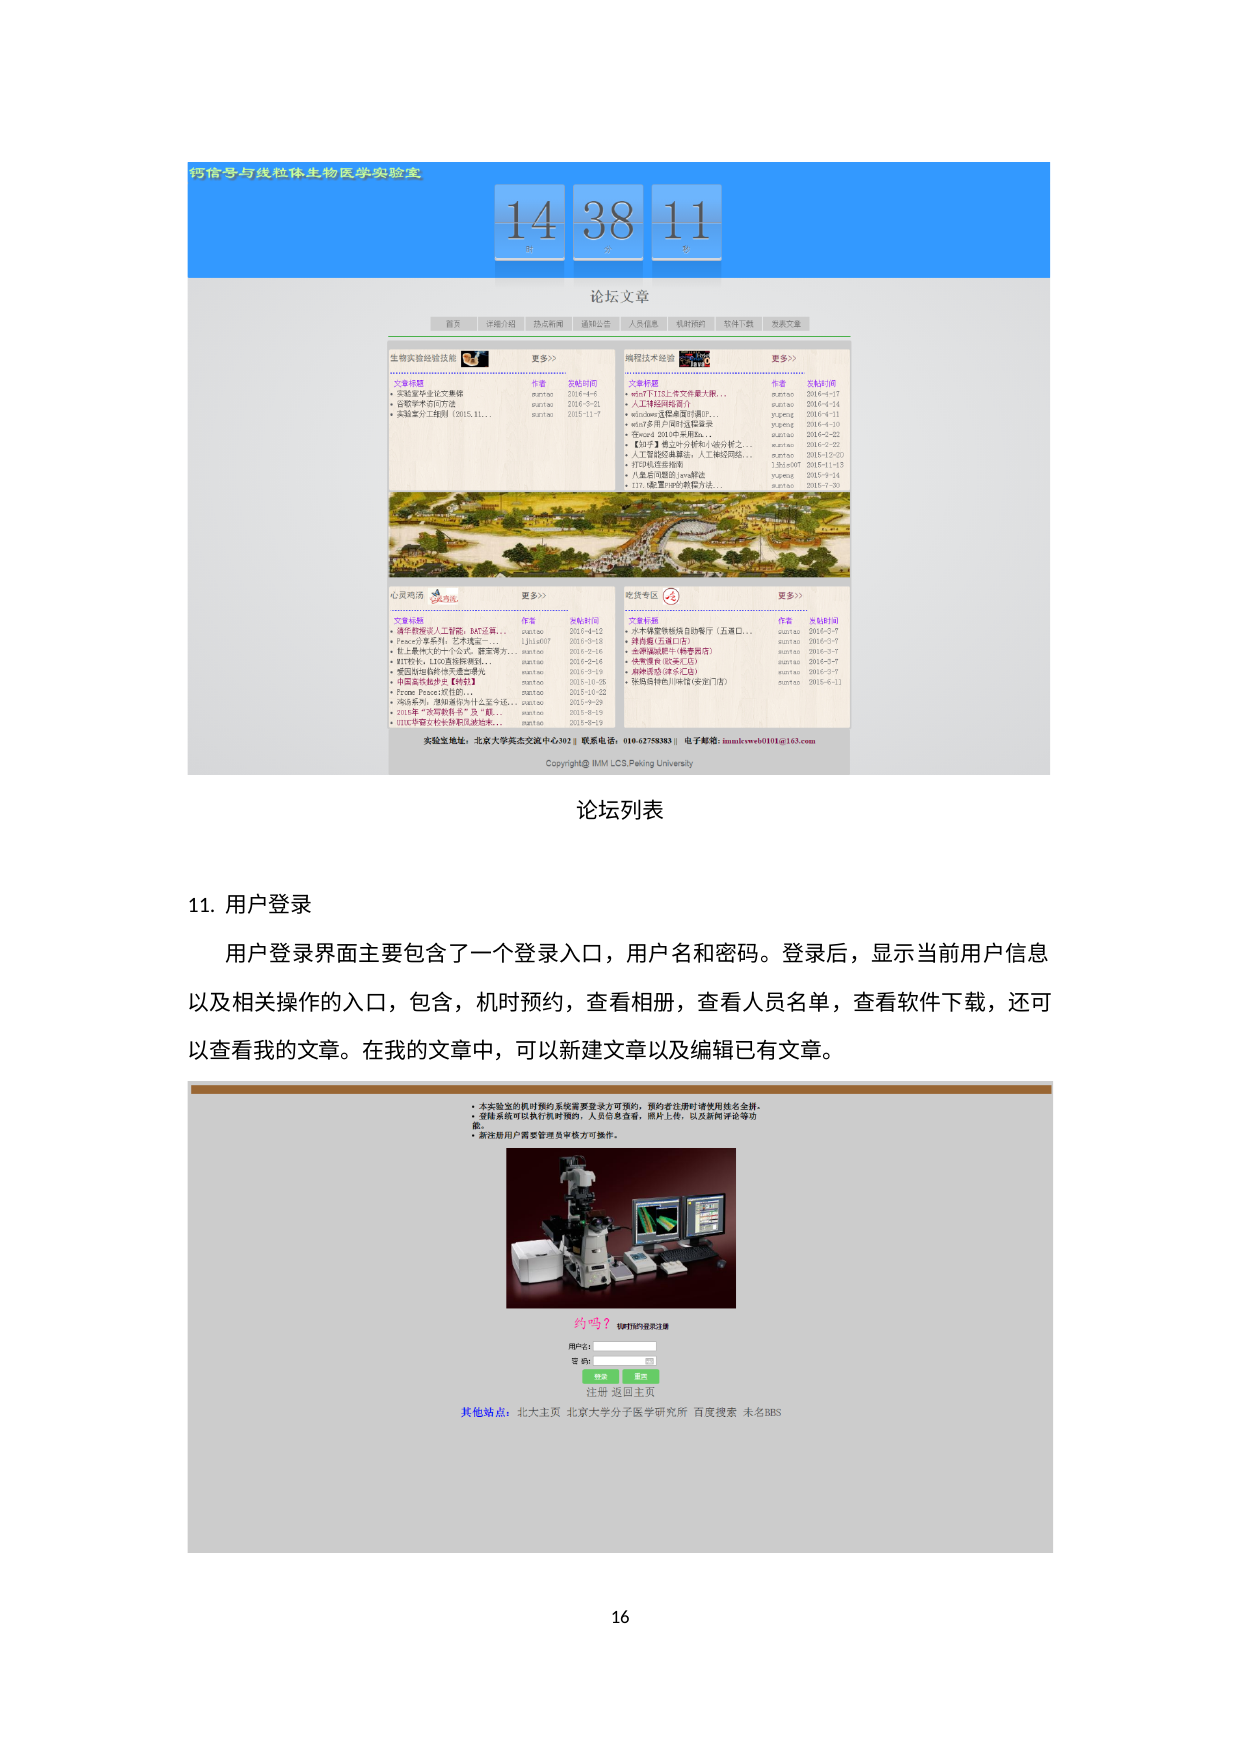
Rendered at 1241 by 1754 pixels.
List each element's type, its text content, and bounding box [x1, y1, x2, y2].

picture [187, 1081, 1054, 1553]
list 论坛列表 [187, 793, 1053, 825]
list 用户登录 [187, 887, 1053, 919]
text 用户登录界面主要包含了一个登录入口，用户名和密码。登录后，显示当前用户信息以及相关操作的入口，包含，机时预约，查看相册，查看人员名单，查看软件下载，还可以查看我的文章。在我的文章中，可以新建文章以及编辑已有文章。 [187, 935, 1053, 1065]
picture [187, 162, 1050, 775]
